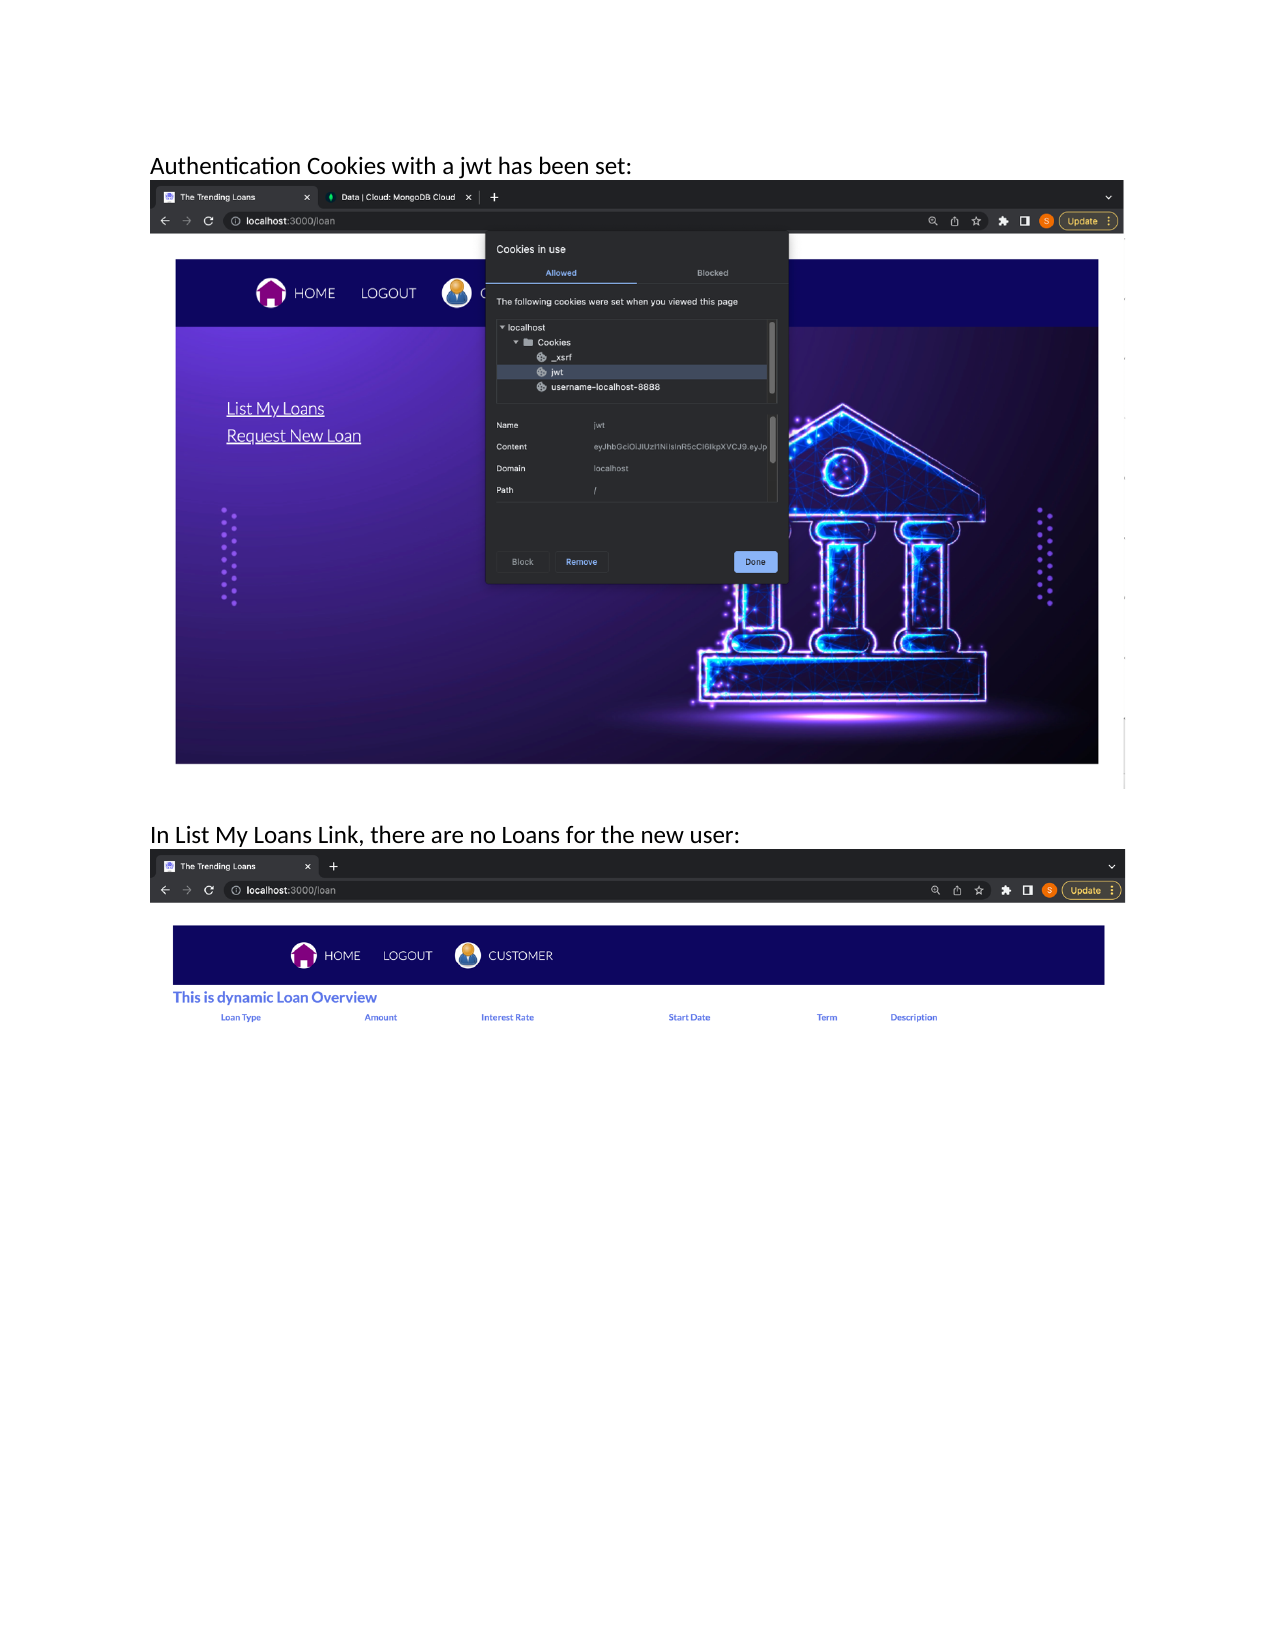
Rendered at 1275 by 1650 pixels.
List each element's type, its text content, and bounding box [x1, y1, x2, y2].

picture [150, 180, 1125, 789]
picture [150, 849, 1125, 1459]
text Authentication Cookies with a jwt has been set: [150, 150, 1125, 180]
text In List My Loans Link, there are no Loans for the new user: [150, 819, 1125, 849]
